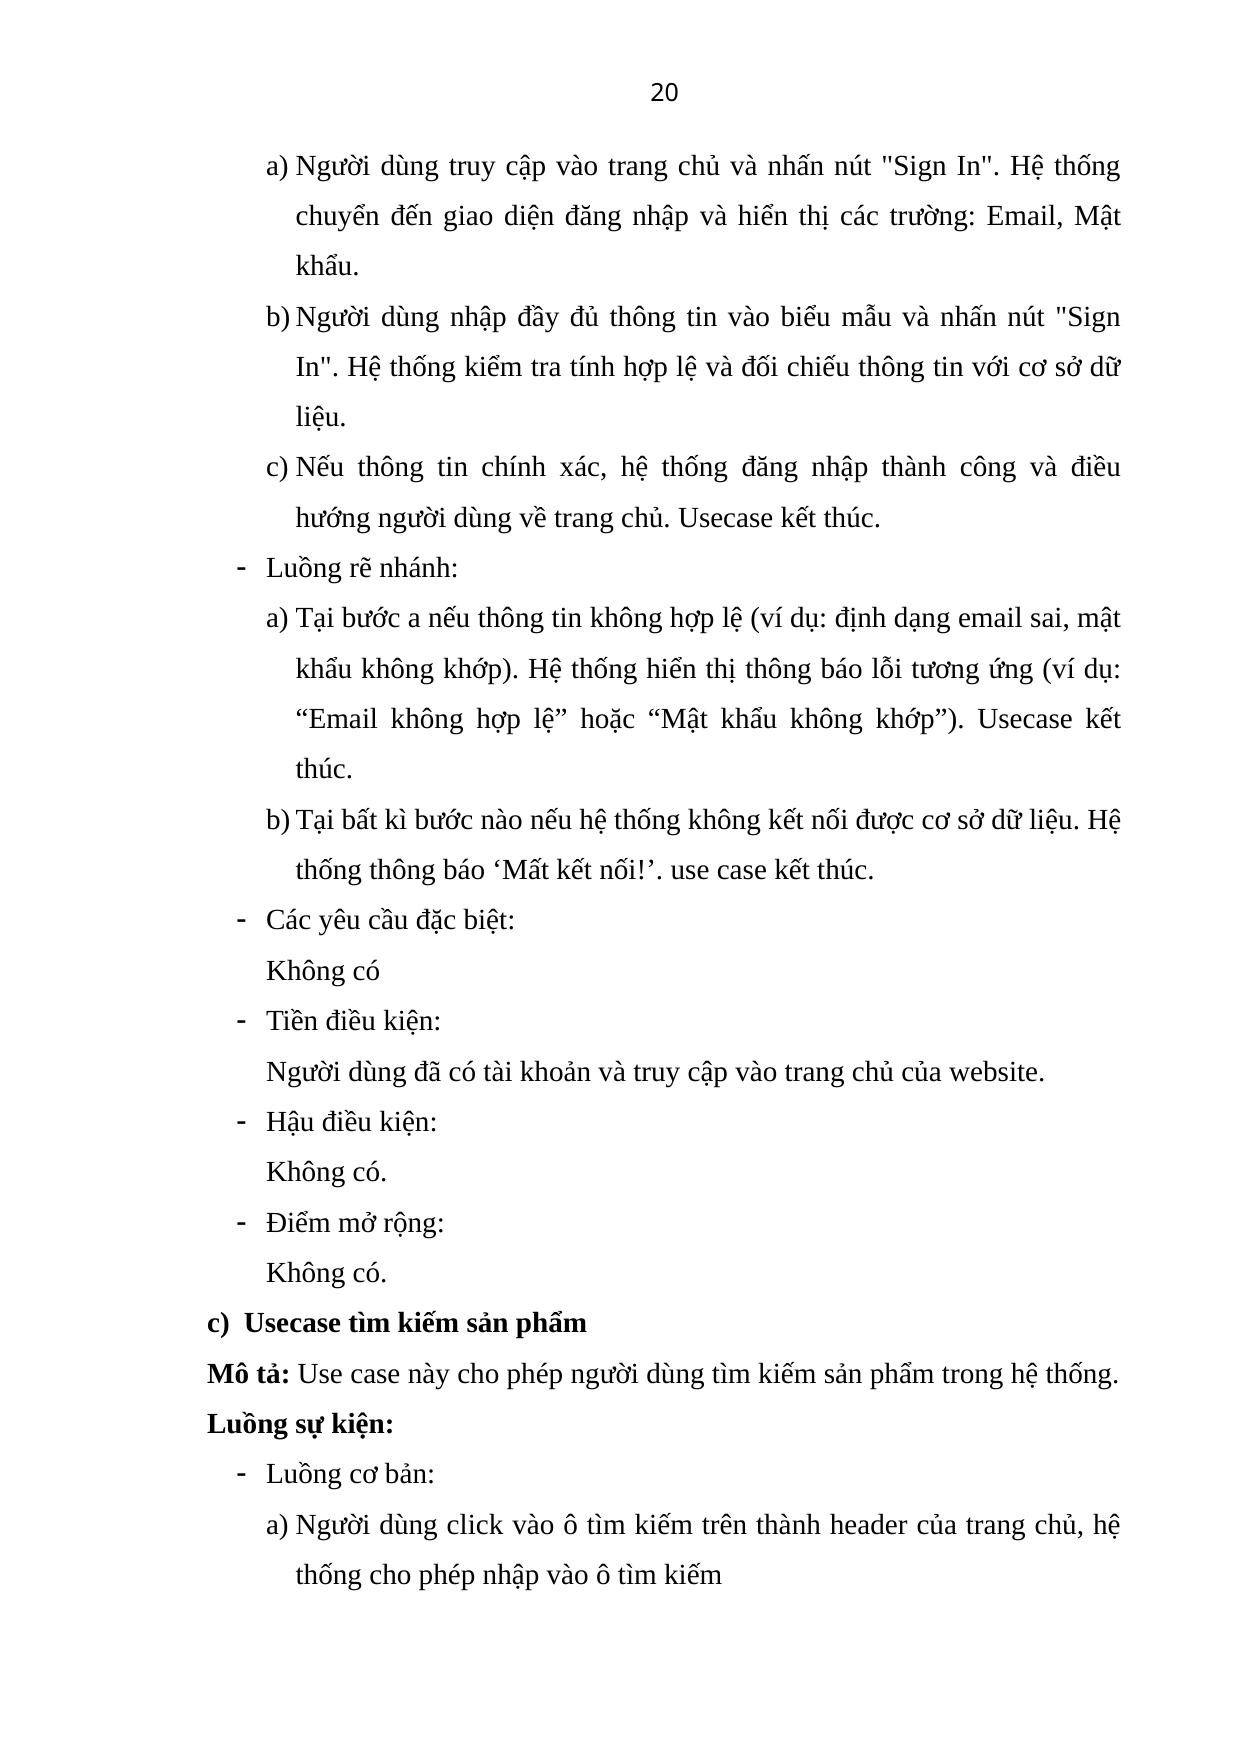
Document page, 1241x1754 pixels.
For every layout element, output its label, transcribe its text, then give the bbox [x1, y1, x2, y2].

list Người dùng nhập đầy đủ thông tin vào biểu mẫu và nhấn nút "Sign In". Hệ thống kiểm tra tính hợp lệ và đối chiếu thông tin với cơ sở dữ liệu. [266, 299, 1122, 433]
list Nếu thông tin chính xác, hệ thống đăng nhập thành công và điều hướng người dùng về trang chủ. Usecase kết thúc. [266, 449, 1122, 533]
list Mô tả: Use case này cho phép người dùng tìm kiếm sản phẩm trong hệ thống. [207, 1356, 1122, 1389]
list Người dùng truy cập vào trang chủ và nhấn nút "Sign In". Hệ thống chuyển đến giao diện đăng nhập và hiển thị các trường: Email, Mật khẩu. [266, 148, 1122, 282]
list Usecase tìm kiếm sản phẩm [207, 1305, 1122, 1339]
list Tại bất kì bước nào nếu hệ thống không kết nối được cơ sở dữ liệu. Hệ thống thông báo ‘Mất kết nối!’. use case kết thúc. [266, 802, 1122, 886]
list Người dùng click vào ô tìm kiếm trên thành header của trang chủ, hệ thống cho phép nhập vào ô tìm kiếm [266, 1507, 1122, 1591]
list Các yêu cầu đặc biệt: [236, 902, 1122, 936]
list Điểm mở rộng: [236, 1205, 1122, 1238]
list Hậu điều kiện: [236, 1104, 1122, 1138]
list Không có [266, 953, 1122, 986]
list Người dùng đã có tài khoản và truy cập vào trang chủ của website. [266, 1054, 1122, 1087]
list Luồng rẽ nhánh: [236, 550, 1122, 584]
list Luồng sự kiện: [207, 1406, 1122, 1439]
list Tiền điều kiện: [236, 1003, 1122, 1037]
list Tại bước a nếu thông tin không hợp lệ (ví dụ: định dạng email sai, mật khẩu không khớp). Hệ thống hiển thị thông báo lỗi tương ứng (ví dụ: “Email không hợp lệ” hoặc “Mật khẩu không khớp”). Usecase kết thúc. [266, 601, 1122, 785]
list Không có. [266, 1255, 1122, 1289]
list Không có. [266, 1154, 1122, 1188]
list Luồng cơ bản: [236, 1456, 1122, 1490]
